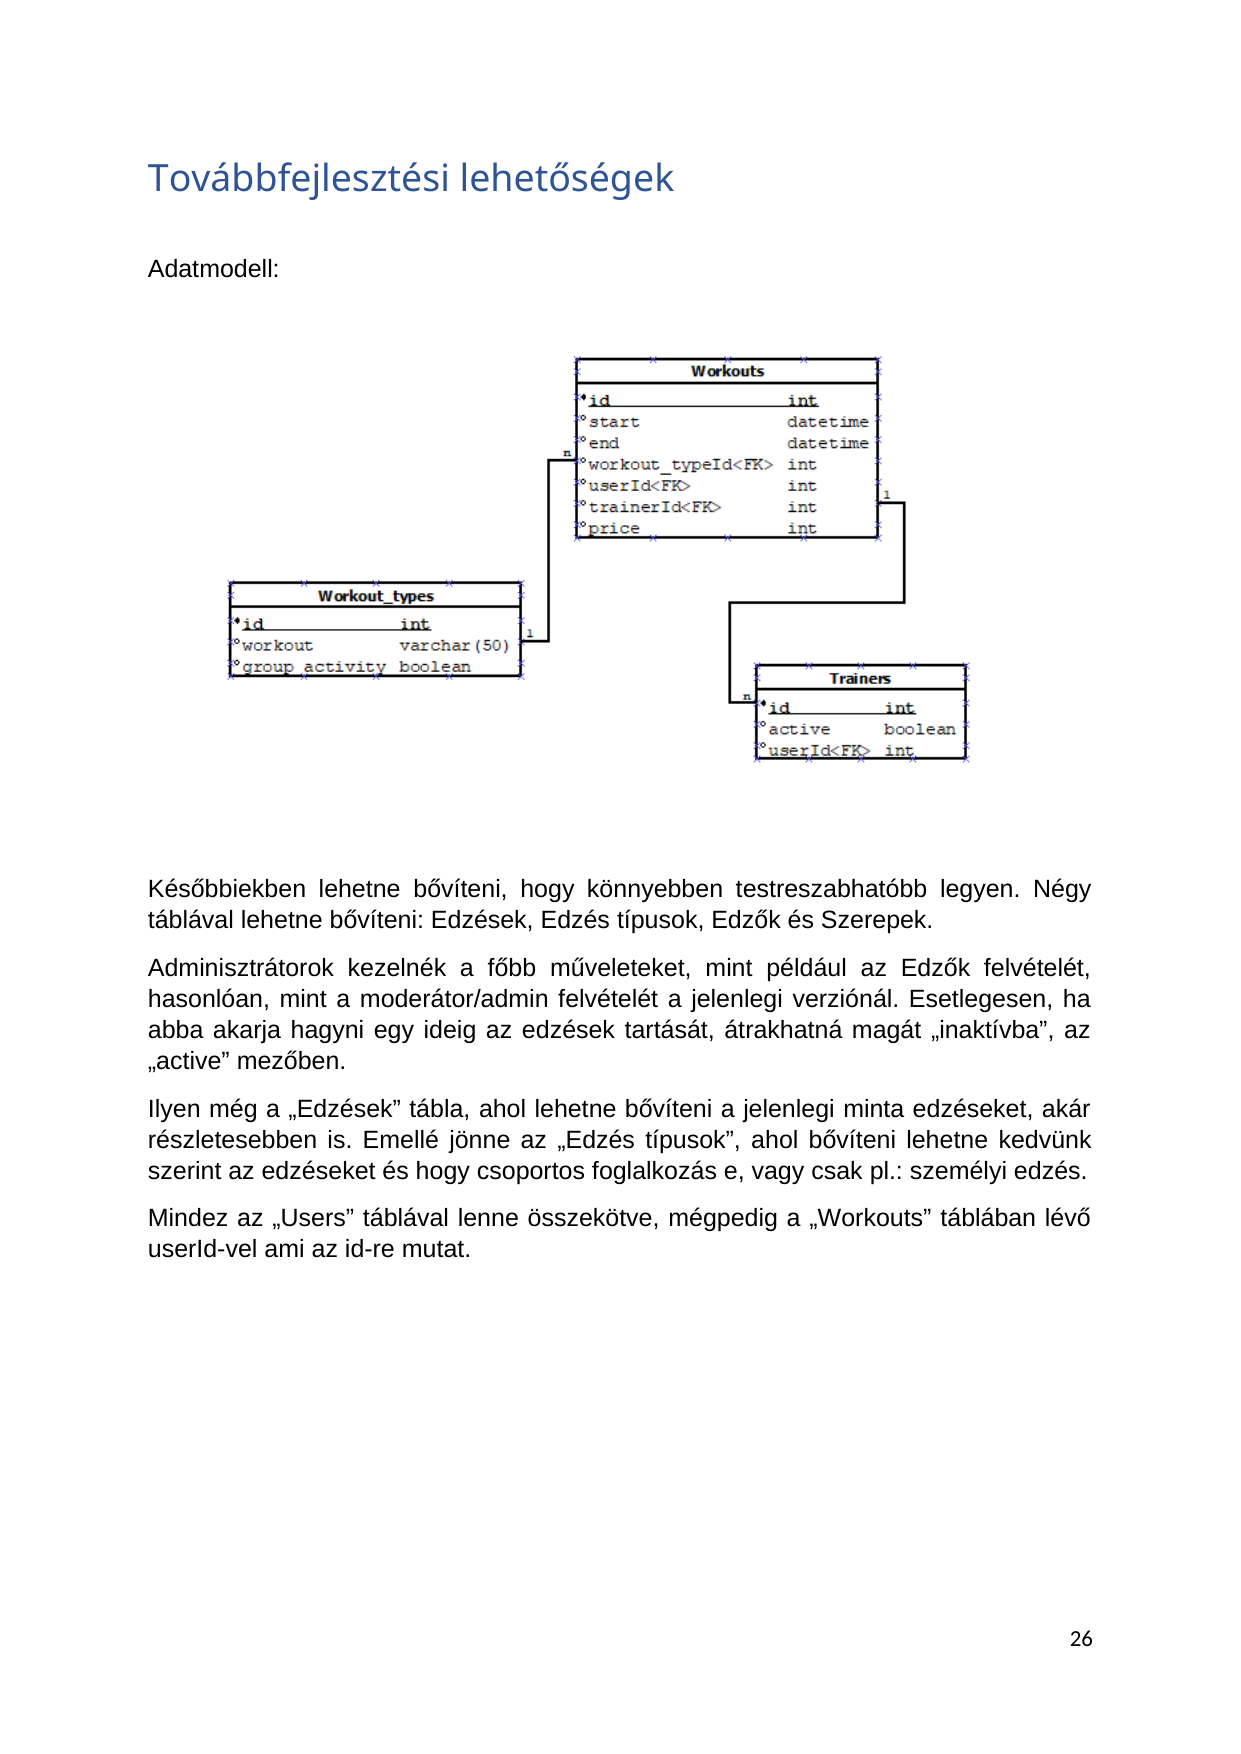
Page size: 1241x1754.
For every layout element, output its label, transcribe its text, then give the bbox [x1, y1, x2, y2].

text Későbbiekben lehetne bővíteni, hogy könnyebben testreszabhatóbb legyen. Négy táblával lehetne bővíteni: Edzések, Edzés típusok, Edzők és Szerepek. [148, 874, 1093, 934]
text Mindez az „Users” táblával lenne összekötve, mégpedig a „Workouts” táblában lévő userId-vel ami az id-re mutat. [148, 1203, 1093, 1263]
text Ilyen még a „Edzések” tábla, ahol lehetne bővíteni a jelenlegi minta edzéseket, akár részletesebben is. Emellé jönne az „Edzés típusok”, ahol bővíteni lehetne kedvünk szerint az edzéseket és hogy csoportos foglalkozás e, vagy csak pl.: személyi edzés. [148, 1093, 1093, 1184]
subtitle Továbbfejlesztési lehetőségek [148, 152, 1093, 203]
text Adatmodell: [148, 254, 1093, 282]
picture [221, 310, 999, 841]
text Adminisztrátorok kezelnék a főbb műveleteket, mint például az Edzők felvételét, hasonlóan, mint a moderátor/admin felvételét a jelenlegi verziónál. Esetlegesen, ha abba akarja hagyni egy ideig az edzések tartását, átrakhatná magát „inaktívba”, az „active” mezőben. [148, 953, 1093, 1074]
